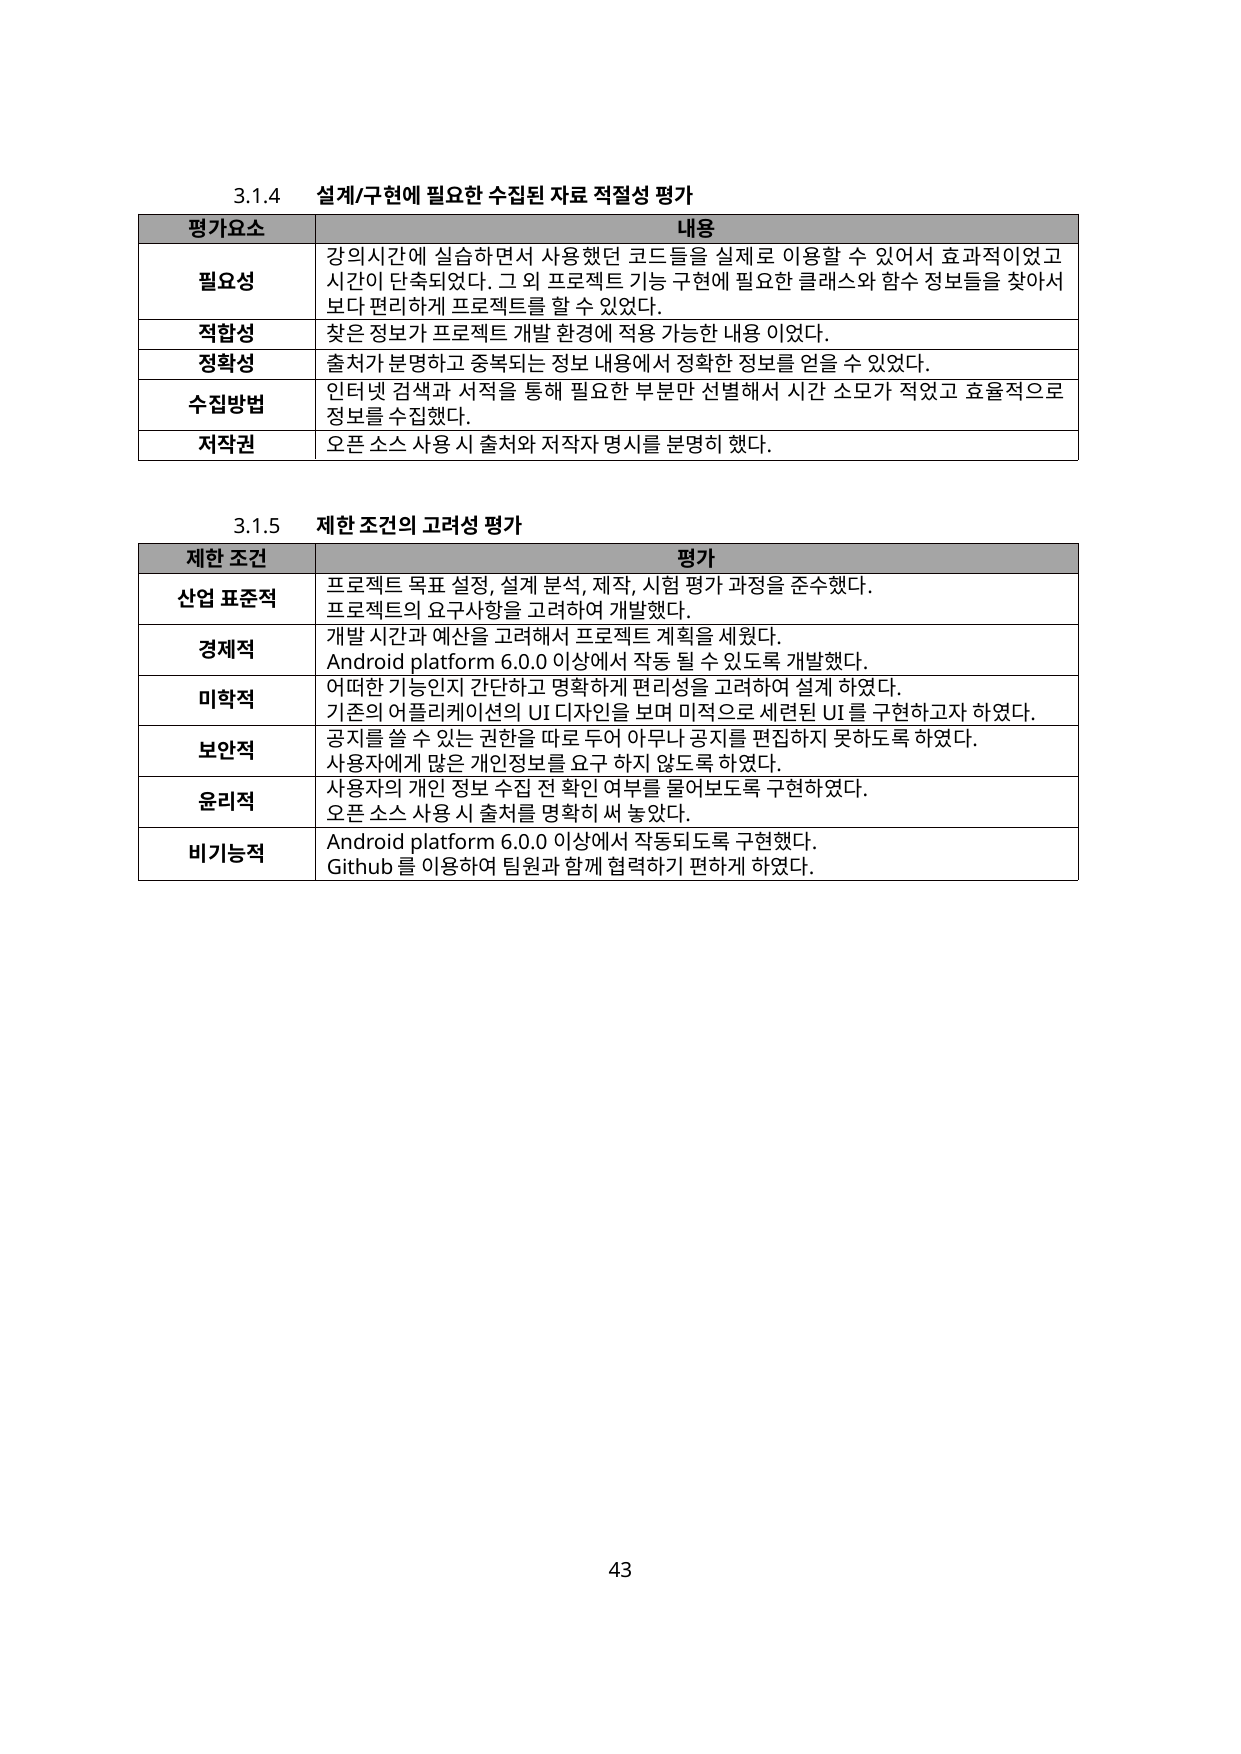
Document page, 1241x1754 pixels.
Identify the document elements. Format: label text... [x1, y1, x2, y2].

table_cell 미학적 [139, 676, 315, 725]
table_cell 강의시간에 실습하면서 사용했던 코드들을 실제로 이용할 수 있어서 효과적이었고 시간이 단축되었다. 그 외 프로젝트 기능 구현에 필요한 클래스와 함수 정보들을 찾아서 보다 편리하게 프로젝트를 할 수 있었다. [316, 244, 1078, 319]
table_header 평가 [316, 544, 1078, 573]
table_cell 공지를 쓸 수 있는 권한을 따로 두어 아무나 공지를 편집하지 못하도록 하였다. 사용자에게 많은 개인정보를 요구 하지 않도록 하였다. [316, 726, 1078, 776]
table_cell 경제적 [139, 625, 315, 674]
table_cell 정확성 [139, 350, 315, 379]
table_cell 개발 시간과 예산을 고려해서 프로젝트 계획을 세웠다. Android platform 6.0.0이상에서 작동 될 수 있도록 개발했다. [316, 625, 1078, 674]
table_cell Android platform 6.0.0 이상에서 작동되도록 구현했다. Github를 이용하여 팀원과 함께 협력하기 편하게 하였다. [316, 828, 1078, 879]
table_cell 어떠한 기능인지 간단하고 명확하게 편리성을 고려하여 설계 하였다. 기존의 어플리케이션의 UI디자인을 보며 미적으로 세련된 UI를 구현하고자 하였다. [316, 676, 1078, 725]
table_cell 윤리적 [139, 777, 315, 827]
table_cell 출처가 분명하고 중복되는 정보 내용에서 정확한 정보를 얻을 수 있었다. [316, 350, 1078, 379]
table_cell 인터넷 검색과 서적을 통해 필요한 부분만 선별해서 시간 소모가 적었고 효율적으로 정보를 수집했다. [316, 380, 1078, 429]
table_header 제한 조건 [139, 544, 315, 573]
table_header 내용 [316, 215, 1078, 243]
table_cell 비기능적 [139, 828, 315, 879]
table_header 평가요소 [139, 215, 315, 243]
table_cell 오픈 소스 사용 시 출처와 저작자 명시를 분명히 했다. [316, 431, 1078, 459]
table_cell 적합성 [139, 320, 315, 349]
table_cell 필요성 [139, 244, 315, 319]
table_cell 사용자의 개인 정보 수집 전 확인 여부를 물어보도록 구현하였다. 오픈 소스 사용 시 출처를 명확히 써 놓았다. [316, 777, 1078, 827]
table_cell 저작권 [139, 431, 315, 459]
list 제한 조건의 고려성 평가 [225, 507, 1098, 541]
list 설계/구현에 필요한 수집된 자료 적절성 평가 [225, 177, 1098, 212]
table_cell 산업 표준적 [139, 574, 315, 624]
table_cell 보안적 [139, 726, 315, 776]
table_cell 찾은 정보가 프로젝트 개발 환경에 적용 가능한 내용 이었다. [316, 320, 1078, 349]
table_cell 수집방법 [139, 380, 315, 429]
table_cell 프로젝트 목표 설정, 설계 분석, 제작, 시험 평가 과정을 준수했다. 프로젝트의 요구사항을 고려하여 개발했다. [316, 574, 1078, 624]
